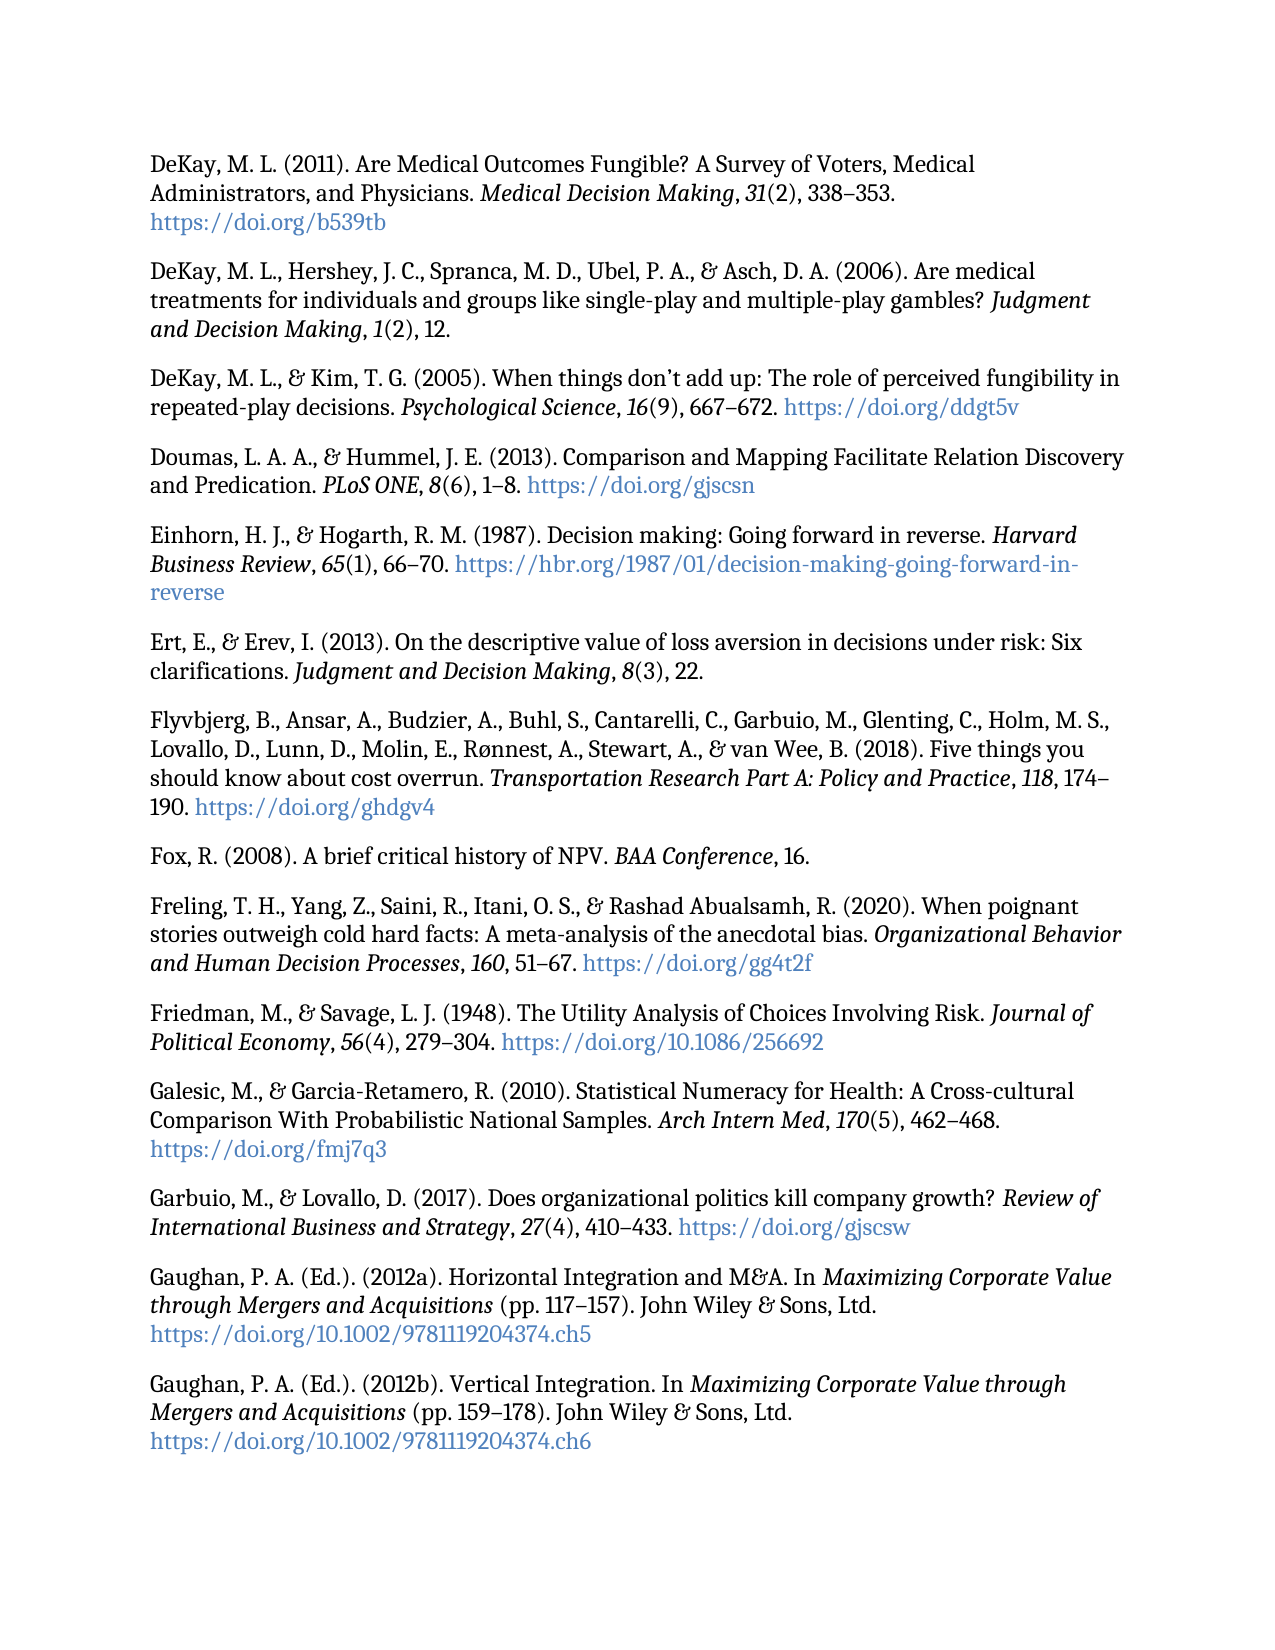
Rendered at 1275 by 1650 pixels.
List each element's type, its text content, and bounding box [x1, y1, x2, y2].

text Doumas, L. A. A., & Hummel, J. E. (2013). Comparison and Mapping Facilitate Relation Discovery and Predication. PLoS ONE, 8(6), 1–8. https://doi.org/gjscsn [150, 442, 1125, 500]
text Flyvbjerg, B., Ansar, A., Budzier, A., Buhl, S., Cantarelli, C., Garbuio, M., Glenting, C., Holm, M. S., Lovallo, D., Lunn, D., Molin, E., Rønnest, A., Stewart, A., & van Wee, B. (2018). Five things you should know about cost overrun. Transportation Research Part A: Policy and Practice, 118, 174–190. https://doi.org/ghdgv4 [150, 706, 1125, 821]
text Friedman, M., & Savage, L. J. (1948). The Utility Analysis of Choices Involving Risk. Journal of Political Economy, 56(4), 279–304. https://doi.org/10.1086/256692 [150, 999, 1125, 1056]
text Gaughan, P. A. (Ed.). (2012b). Vertical Integration. In Maximizing Corporate Value through Mergers and Acquisitions (pp. 159–178). John Wiley & Sons, Ltd. https://doi.org/10.1002/9781119204374.ch6 [150, 1369, 1125, 1456]
text Garbuio, M., & Lovallo, D. (2017). Does organizational politics kill company growth? Review of International Business and Strategy, 27(4), 410–433. https://doi.org/gjscsw [150, 1184, 1125, 1242]
text Einhorn, H. J., & Hogarth, R. M. (1987). Decision making: Going forward in reverse. Harvard Business Review, 65(1), 66–70. https://hbr.org/1987/01/decision-making-going-forward-in-reverse [150, 521, 1125, 607]
text Galesic, M., & Garcia-Retamero, R. (2010). Statistical Numeracy for Health: A Cross-cultural Comparison With Probabilistic National Samples. Arch Intern Med, 170(5), 462–468. https://doi.org/fmj7q3 [150, 1077, 1125, 1163]
text Gaughan, P. A. (Ed.). (2012a). Horizontal Integration and M&A. In Maximizing Corporate Value through Mergers and Acquisitions (pp. 117–157). John Wiley & Sons, Ltd. https://doi.org/10.1002/9781119204374.ch5 [150, 1262, 1125, 1349]
text Ert, E., & Erev, I. (2013). On the descriptive value of loss aversion in decisions under risk: Six clarifications. Judgment and Decision Making, 8(3), 22. [150, 628, 1125, 685]
text DeKay, M. L., & Kim, T. G. (2005). When things don’t add up: The role of perceived fungibility in repeated-play decisions. Psychological Science, 16(9), 667–672. https://doi.org/ddgt5v [150, 364, 1125, 422]
text DeKay, M. L., Hershey, J. C., Spranca, M. D., Ubel, P. A., & Asch, D. A. (2006). Are medical treatments for individuals and groups like single-play and multiple-play gambles? Judgment and Decision Making, 1(2), 12. [150, 257, 1125, 343]
text DeKay, M. L. (2011). Are Medical Outcomes Fungible? A Survey of Voters, Medical Administrators, and Physicians. Medical Decision Making, 31(2), 338–353. https://doi.org/b539tb [150, 150, 1125, 236]
text Freling, T. H., Yang, Z., Saini, R., Itani, O. S., & Rashad Abualsamh, R. (2020). When poignant stories outweigh cold hard facts: A meta-analysis of the anecdotal bias. Organizational Behavior and Human Decision Processes, 160, 51–67. https://doi.org/gg4t2f [150, 892, 1125, 978]
text Fox, R. (2008). A brief critical history of NPV. BAA Conference, 16. [150, 842, 1125, 871]
